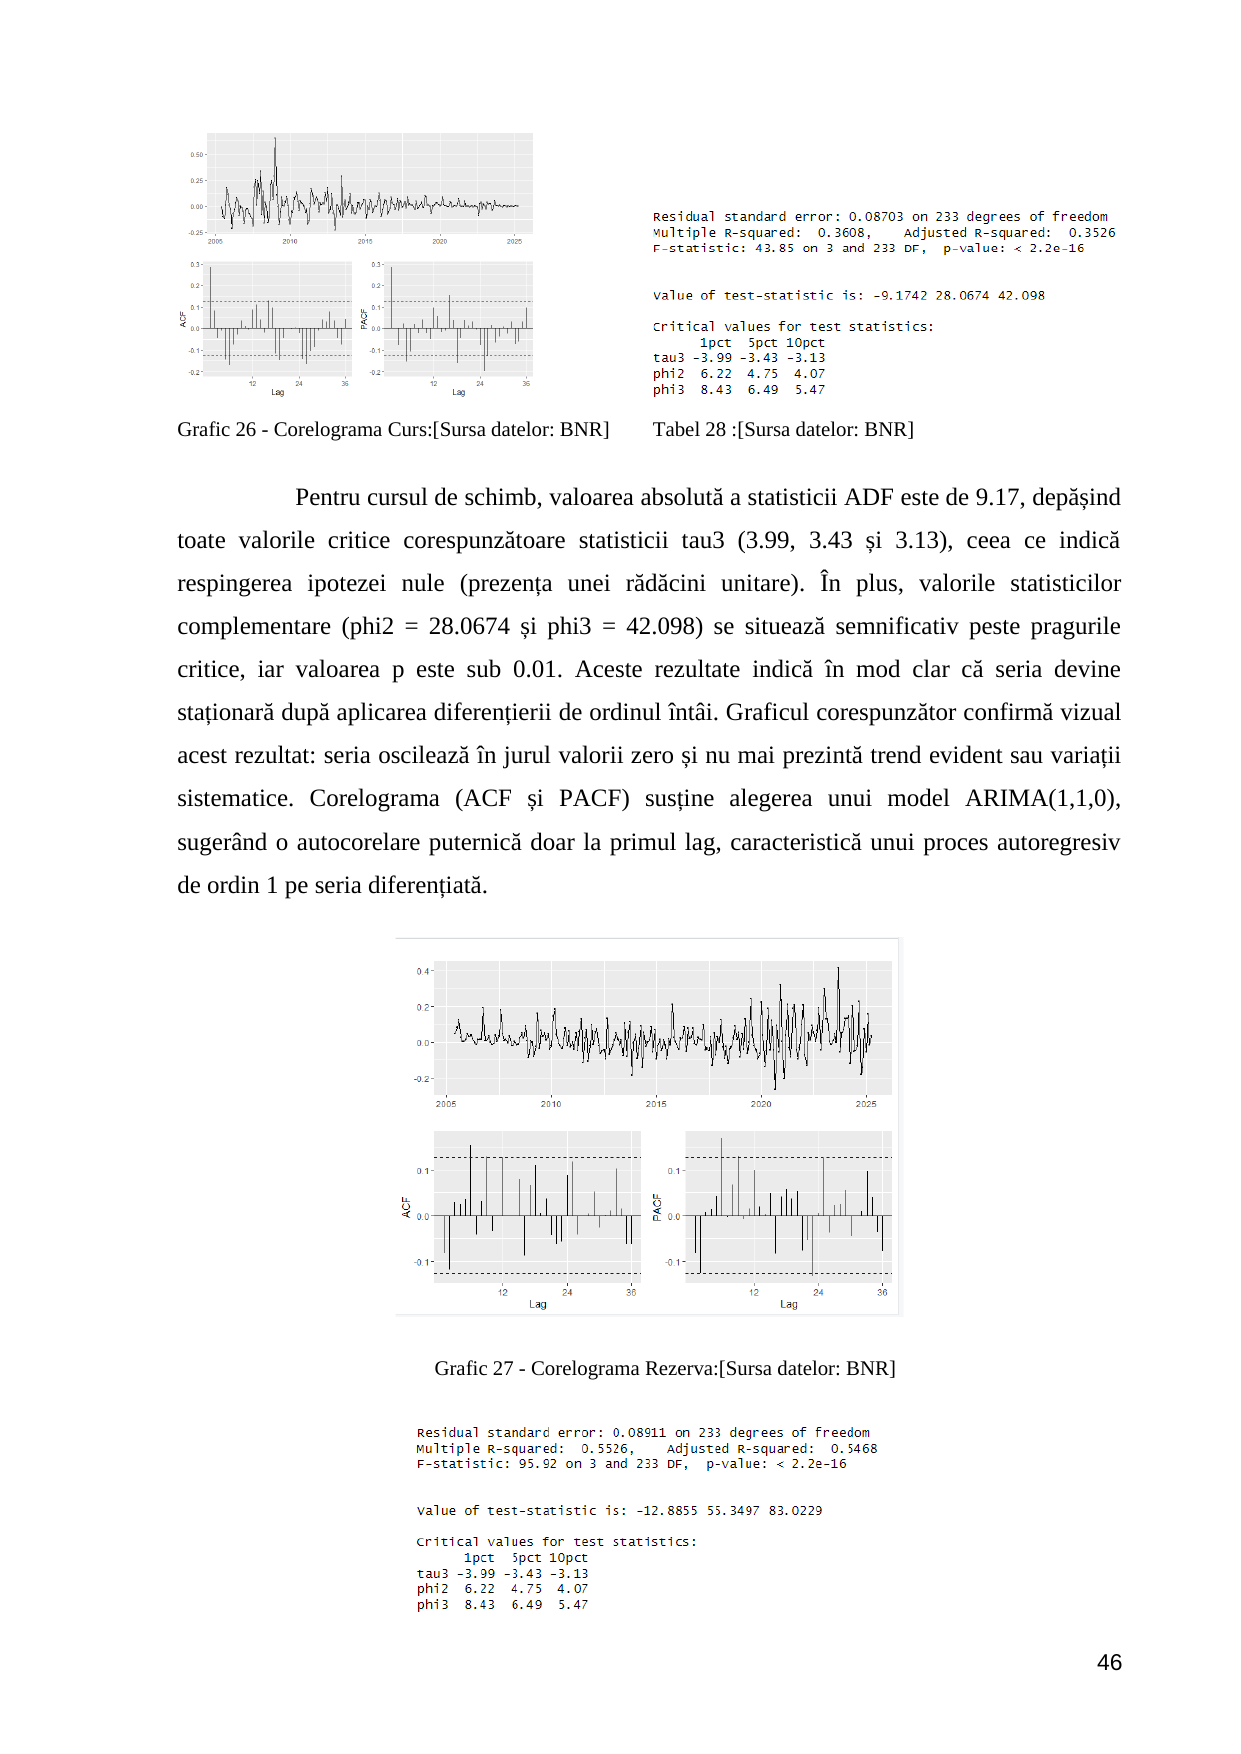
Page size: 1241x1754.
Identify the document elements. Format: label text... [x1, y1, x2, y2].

picture [395, 937, 904, 1317]
text Grafic 27 - Corelograma Rezerva:[Sursa datelor: BNR] [177, 1356, 1122, 1379]
picture [415, 1416, 884, 1620]
picture [653, 200, 1123, 400]
picture [177, 118, 537, 400]
text Pentru cursul de schimb, valoarea absolută a statisticii ADF este de 9.17, depășind toate valorile critice corespunzătoare statisticii tau3 (3.99, 3.43 și 3.13), ceea ce indică respingerea ipotezei nule (prezența unei rădăcini unitare). În plus, valorile statisticilor complementare (phi2 = 28.0674 și phi3 = 42.098) se situează semnificativ peste pragurile critice, iar valoarea p este sub 0.01. Aceste rezultate indică în mod clar că seria devine staționară după aplicarea diferențierii de ordinul întâi. Graficul corespunzător confirmă vizual acest rezultat: seria oscilează în jurul valorii zero și nu mai prezintă trend evident sau variații sistematice. Corelograma (ACF și PACF) susține alegerea unui model ARIMA(1,1,0), sugerând o autocorelare puternică doar la primul lag, caracteristică unui proces autoregresiv de ordin 1 pe seria diferențiată. [177, 482, 1122, 898]
